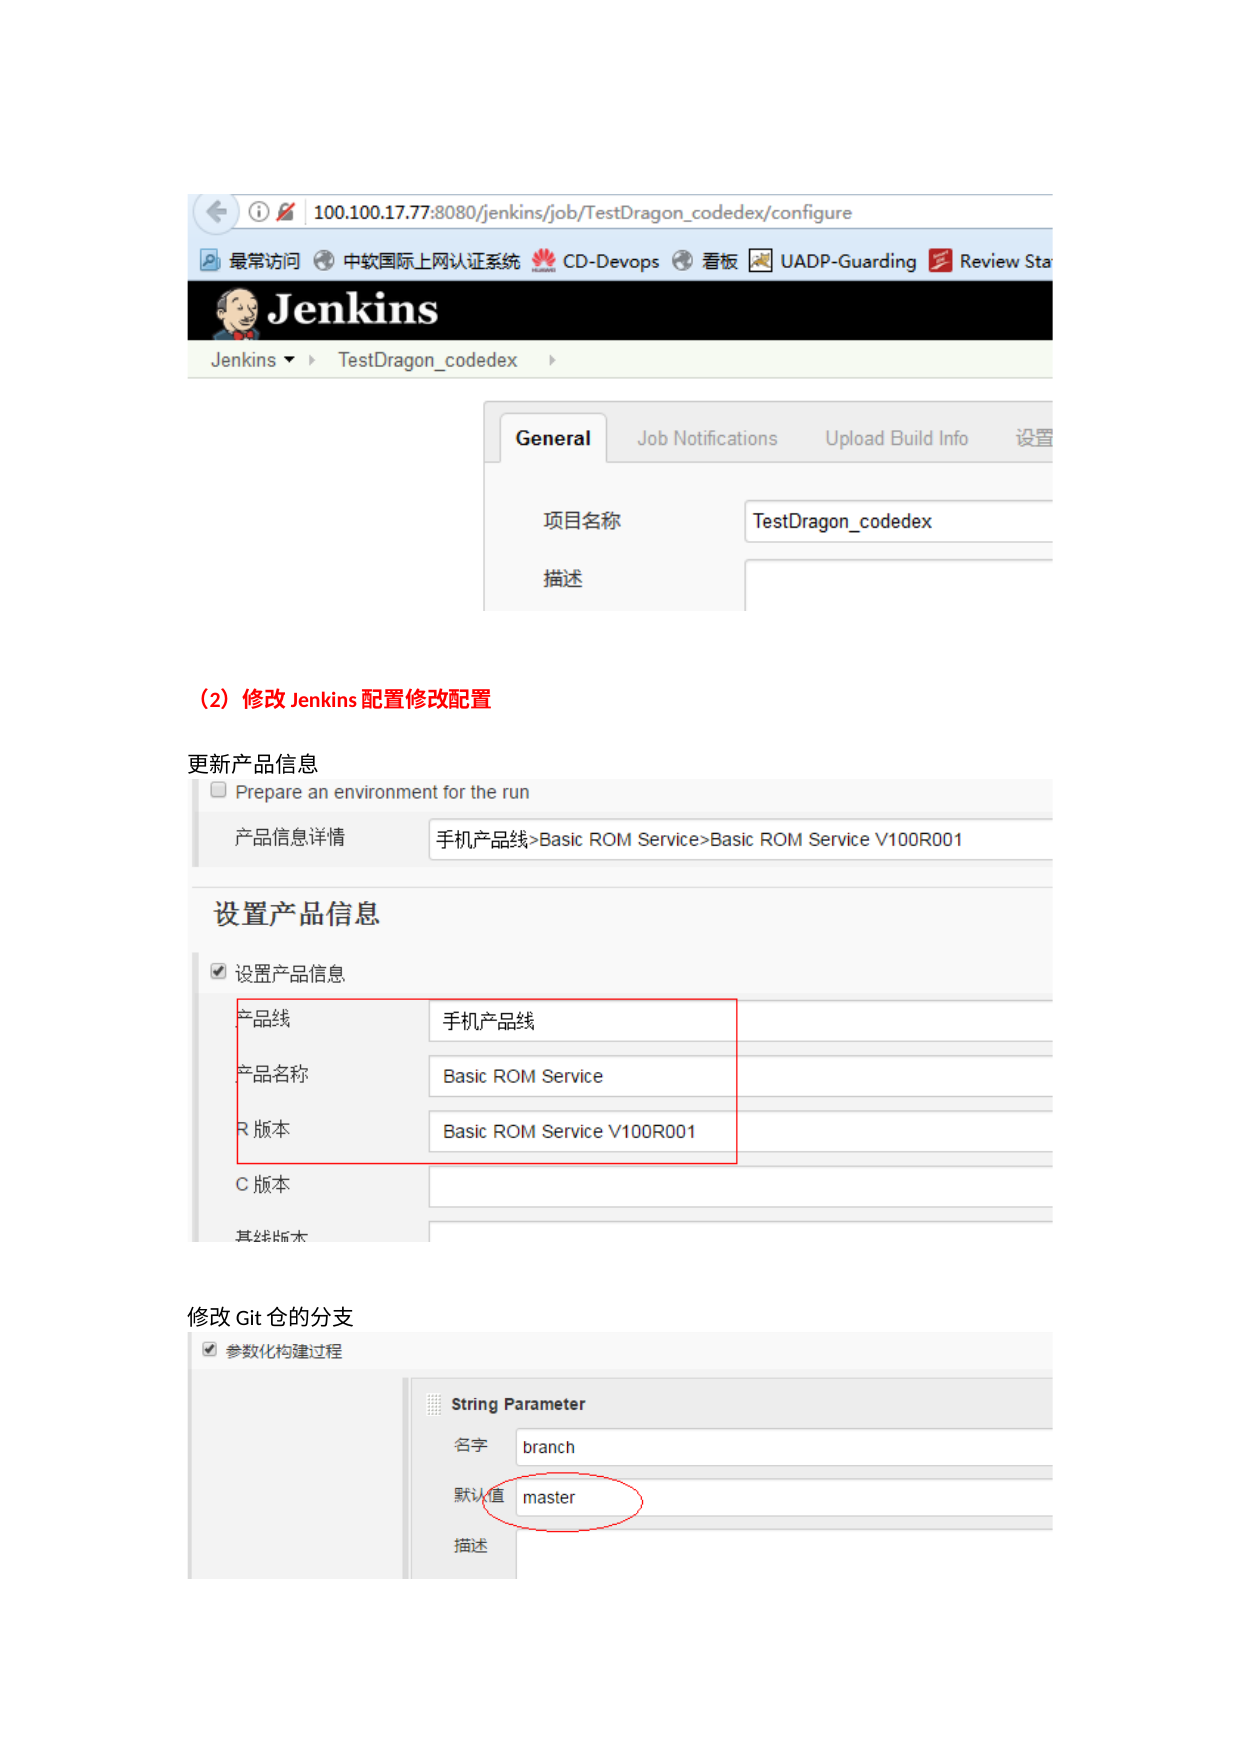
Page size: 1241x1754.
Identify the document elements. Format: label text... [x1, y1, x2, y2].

text 更新产品信息 [187, 747, 1053, 779]
picture [187, 1332, 1053, 1579]
text 修改Git仓的分支 [187, 1299, 1053, 1332]
text （2）修改Jenkins配置修改配置 [187, 682, 1053, 714]
picture [187, 779, 1053, 1242]
picture [187, 194, 1053, 611]
